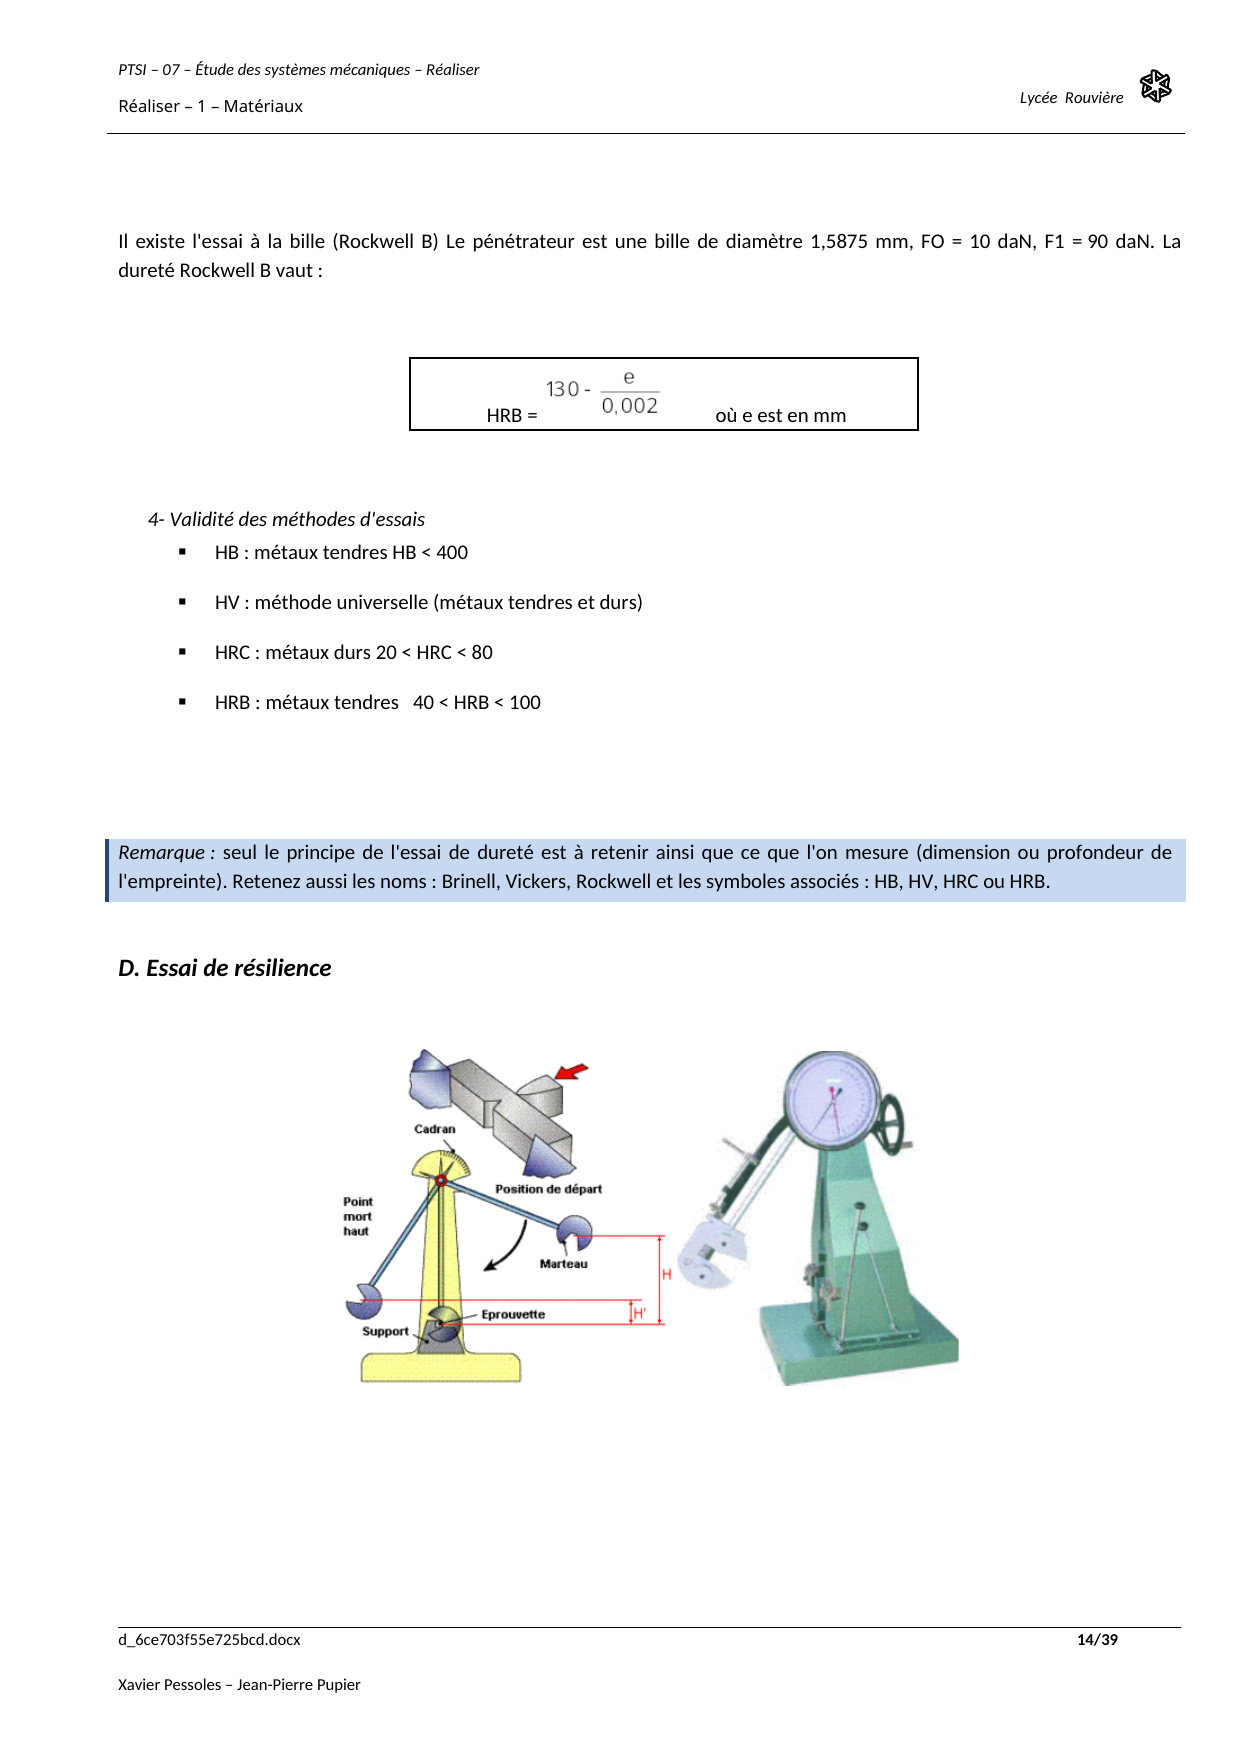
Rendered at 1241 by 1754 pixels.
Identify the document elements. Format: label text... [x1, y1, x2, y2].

text Il existe l'essai à la bille (Rockwell B) Le pénétrateur est une bille de diamètre 1,5875 mm, FO = 10 daN, F1 = 90 daN. La dureté Rockwell B vaut : [118, 228, 1181, 282]
list HRB : métaux tendres 40 < HRB < 100 [177, 689, 1181, 715]
picture [340, 1049, 959, 1386]
table_header Remarque : seul le principe de l'essai de dureté est à retenir ainsi que ce que l'on mesure (dimension ou profondeur de l'empreinte). Retenez aussi les noms : Brinell, Vickers, Rockwell et les symboles associés : HB, HV, HRC ou HRB. [109, 839, 1186, 902]
list HRC : métaux durs 20 < HRC < 80 [177, 639, 1181, 665]
subtitle Essai de résilience [118, 952, 1181, 982]
text HRB = où e est en mm [411, 359, 917, 429]
list HB : métaux tendres HB < 400 [177, 539, 1181, 565]
subtitle Validité des méthodes d'essais [124, 506, 1181, 531]
list HV : méthode universelle (métaux tendres et durs) [177, 589, 1181, 615]
